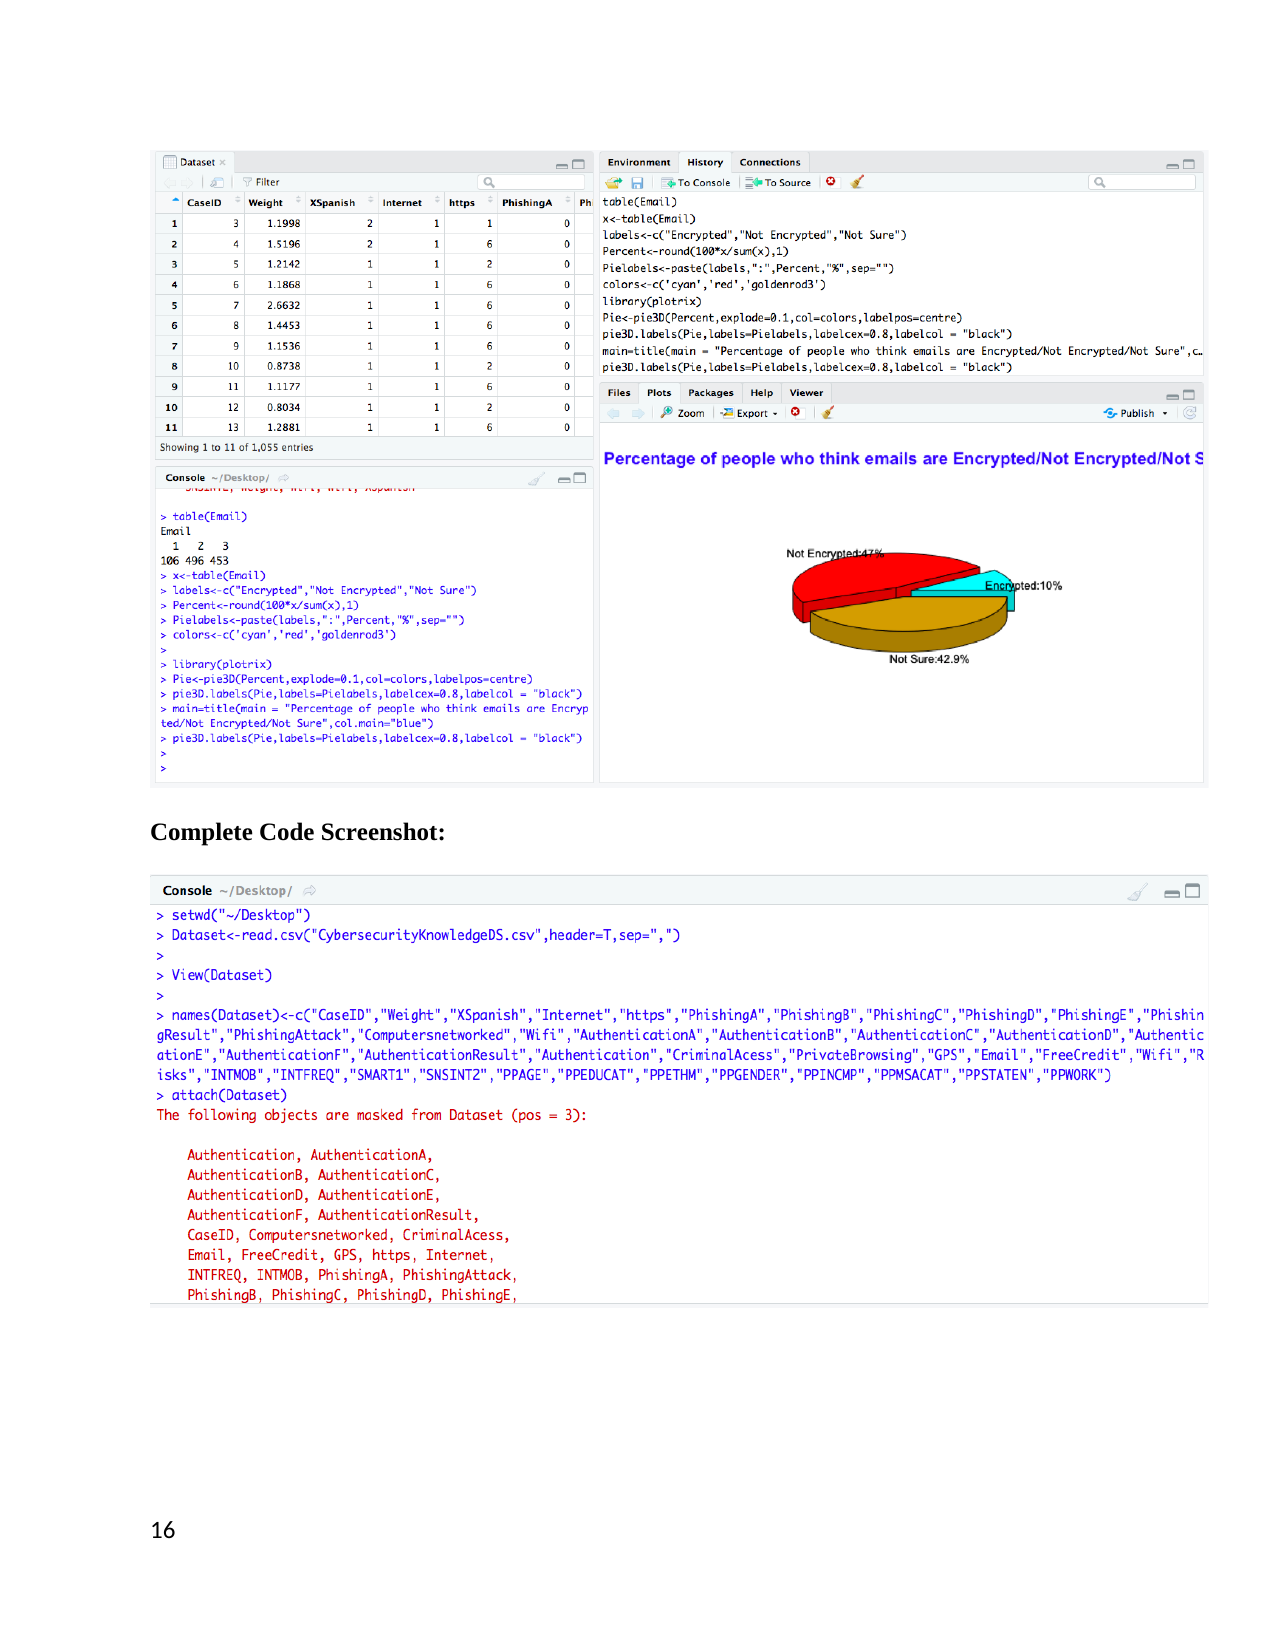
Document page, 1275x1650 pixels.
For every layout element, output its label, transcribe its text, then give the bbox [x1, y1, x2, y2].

picture [150, 150, 1209, 788]
picture [150, 874, 1209, 1308]
text Complete Code Screenshot: [150, 817, 1125, 845]
